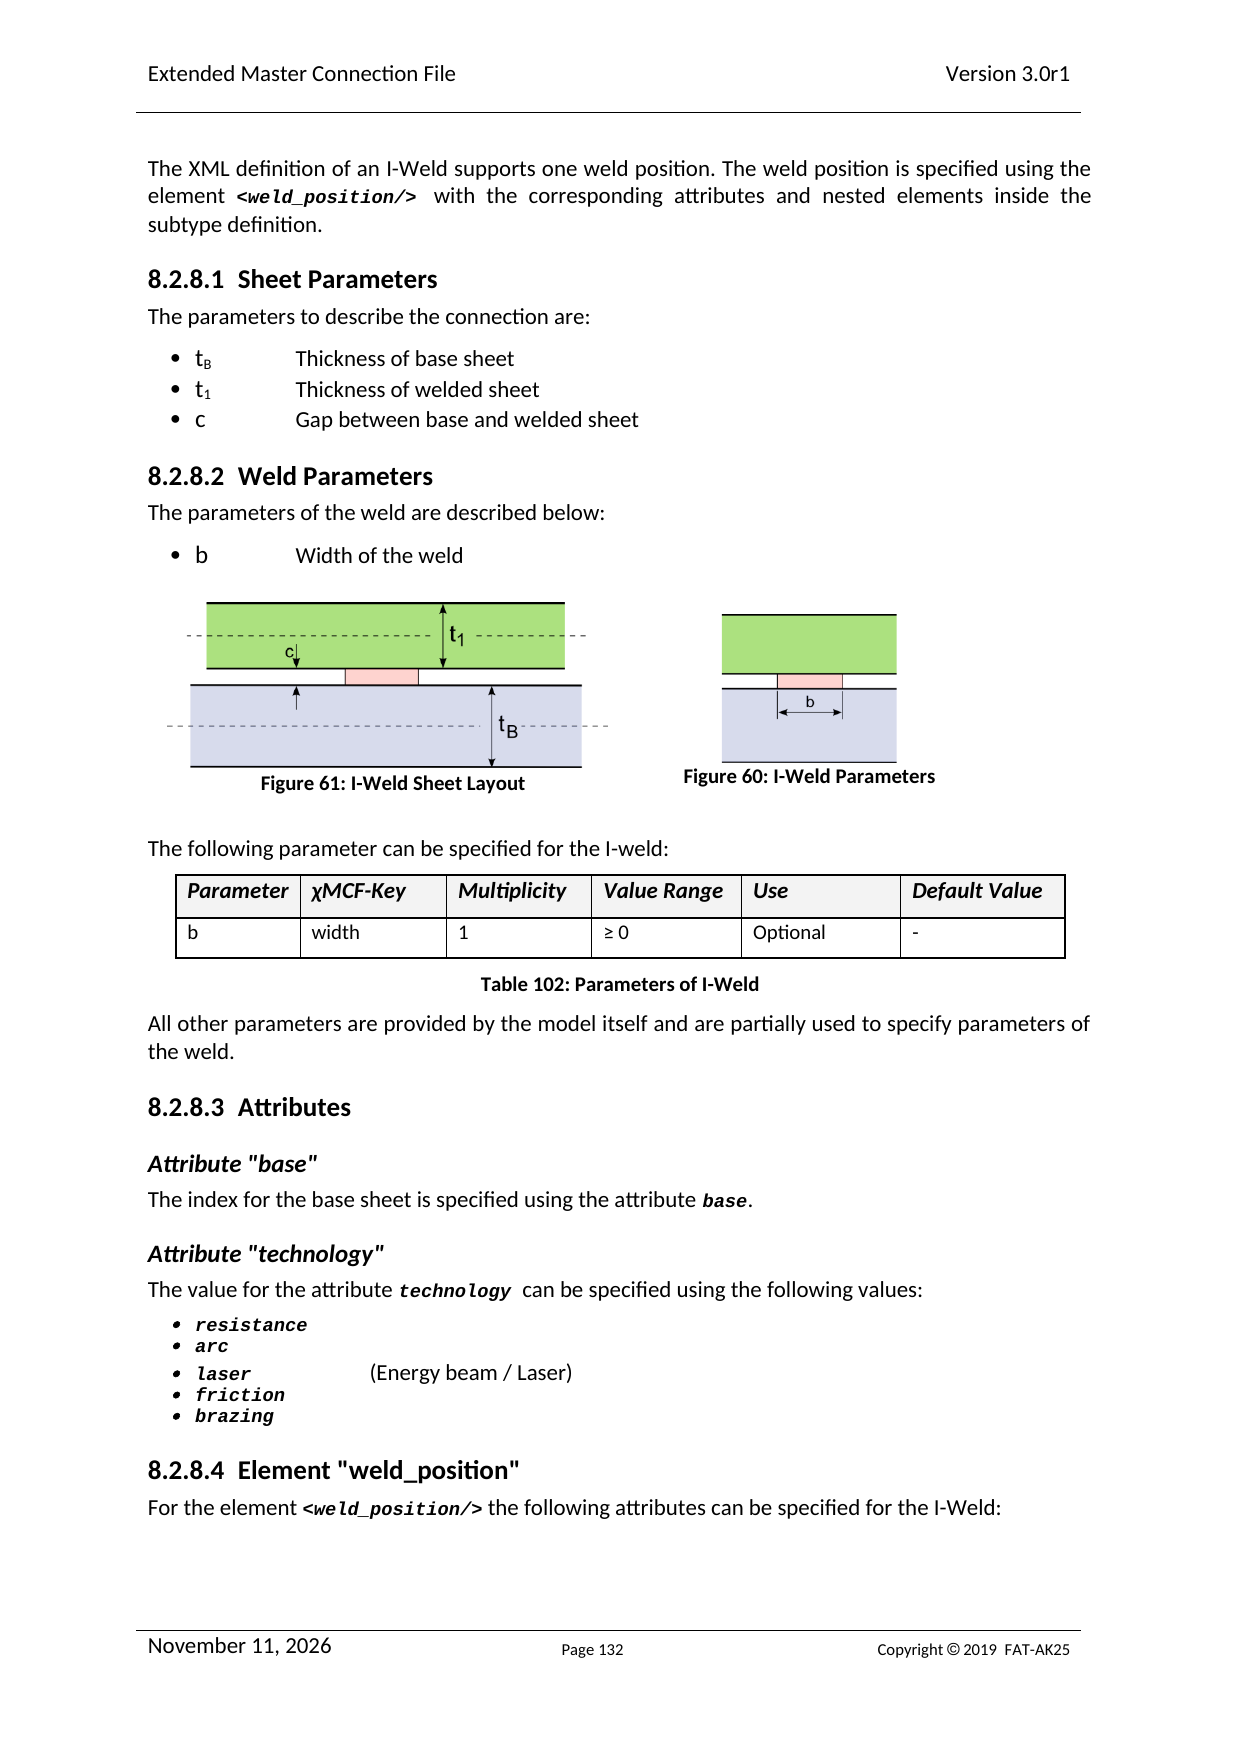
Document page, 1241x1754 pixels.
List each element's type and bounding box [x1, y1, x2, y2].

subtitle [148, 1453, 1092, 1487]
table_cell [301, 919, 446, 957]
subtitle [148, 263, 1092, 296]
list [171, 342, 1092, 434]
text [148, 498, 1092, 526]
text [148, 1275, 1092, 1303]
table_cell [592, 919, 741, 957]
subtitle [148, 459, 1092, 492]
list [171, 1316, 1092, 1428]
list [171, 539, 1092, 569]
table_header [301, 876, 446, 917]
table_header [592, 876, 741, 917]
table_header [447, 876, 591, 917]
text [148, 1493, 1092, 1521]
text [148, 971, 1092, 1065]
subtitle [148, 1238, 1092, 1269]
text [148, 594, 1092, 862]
picture [721, 614, 897, 763]
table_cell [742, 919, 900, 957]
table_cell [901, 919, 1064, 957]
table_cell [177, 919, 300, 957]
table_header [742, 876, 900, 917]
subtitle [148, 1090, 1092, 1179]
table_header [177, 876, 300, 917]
picture [167, 602, 608, 768]
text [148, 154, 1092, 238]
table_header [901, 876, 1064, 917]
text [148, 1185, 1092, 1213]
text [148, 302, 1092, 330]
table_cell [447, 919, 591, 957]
